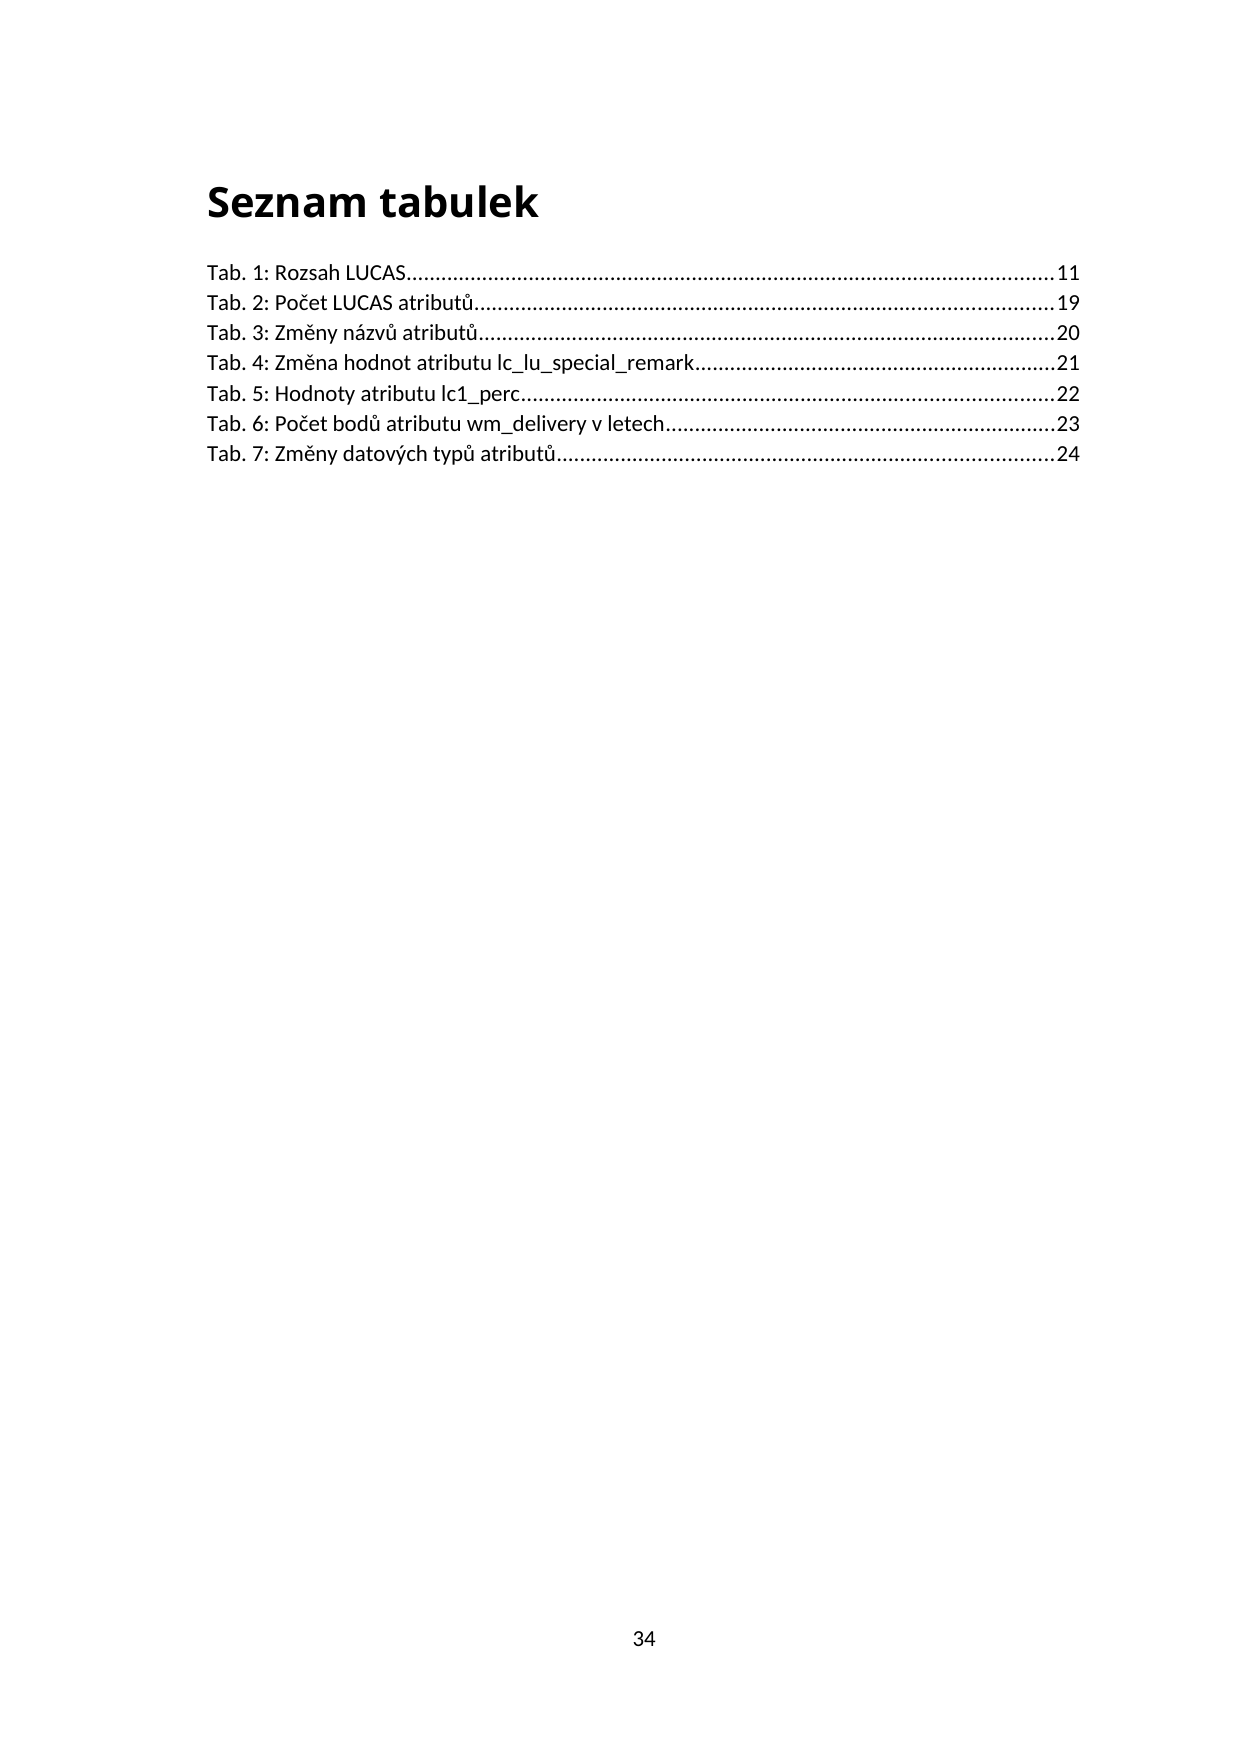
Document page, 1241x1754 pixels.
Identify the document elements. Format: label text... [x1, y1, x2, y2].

text Tab. 3: Změny názvů atributů 20 [207, 318, 1081, 346]
text Tab. 1: Rozsah LUCAS 11 [207, 258, 1081, 286]
text Tab. 2: Počet LUCAS atributů 19 [207, 288, 1081, 316]
text Tab. 5: Hodnoty atributu lc1_perc 22 [207, 379, 1081, 407]
text Tab. 4: Změna hodnot atributu lc_lu_special_remark 21 [207, 348, 1081, 376]
subtitle Seznam tabulek [207, 173, 1081, 229]
text Tab. 7: Změny datových typů atributů 24 [207, 439, 1081, 467]
text Tab. 6: Počet bodů atributu wm_delivery v letech 23 [207, 409, 1081, 437]
